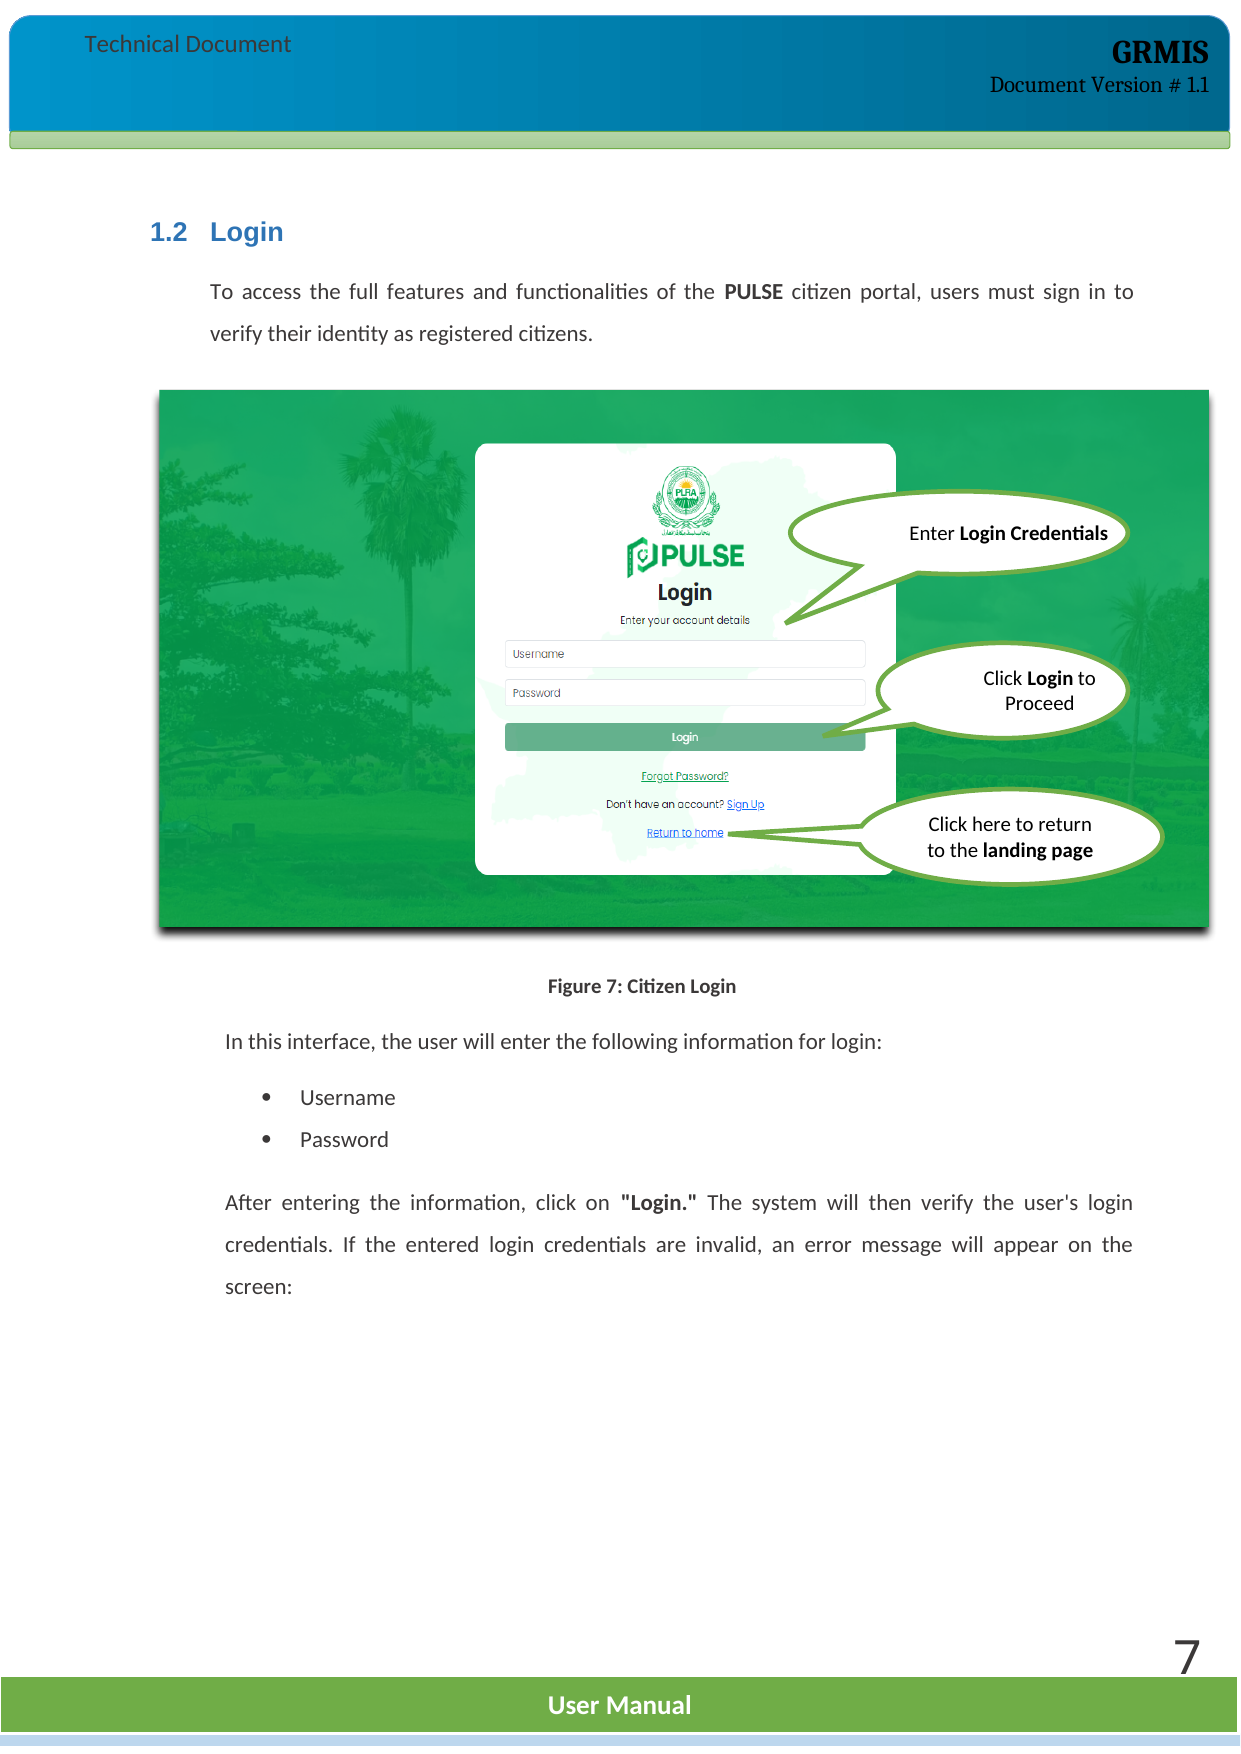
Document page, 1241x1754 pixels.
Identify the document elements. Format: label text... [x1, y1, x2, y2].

text Figure 7: Citizen Login [150, 974, 1134, 999]
text In this interface, the user will enter the following information for login: [225, 1027, 1134, 1055]
list Username [262, 1083, 1134, 1111]
text After entering the information, click on "Login." The system will then verify the user's login credentials. If the entered login credentials are invalid, an error message will appear on the screen: [225, 1188, 1134, 1300]
text To access the full features and functionalities of the PULSE citizen portal, users must sign in to verify their identity as registered citizens. [210, 277, 1134, 347]
list Password [262, 1125, 1134, 1153]
picture [159, 389, 1209, 927]
subtitle Login [150, 216, 1134, 247]
